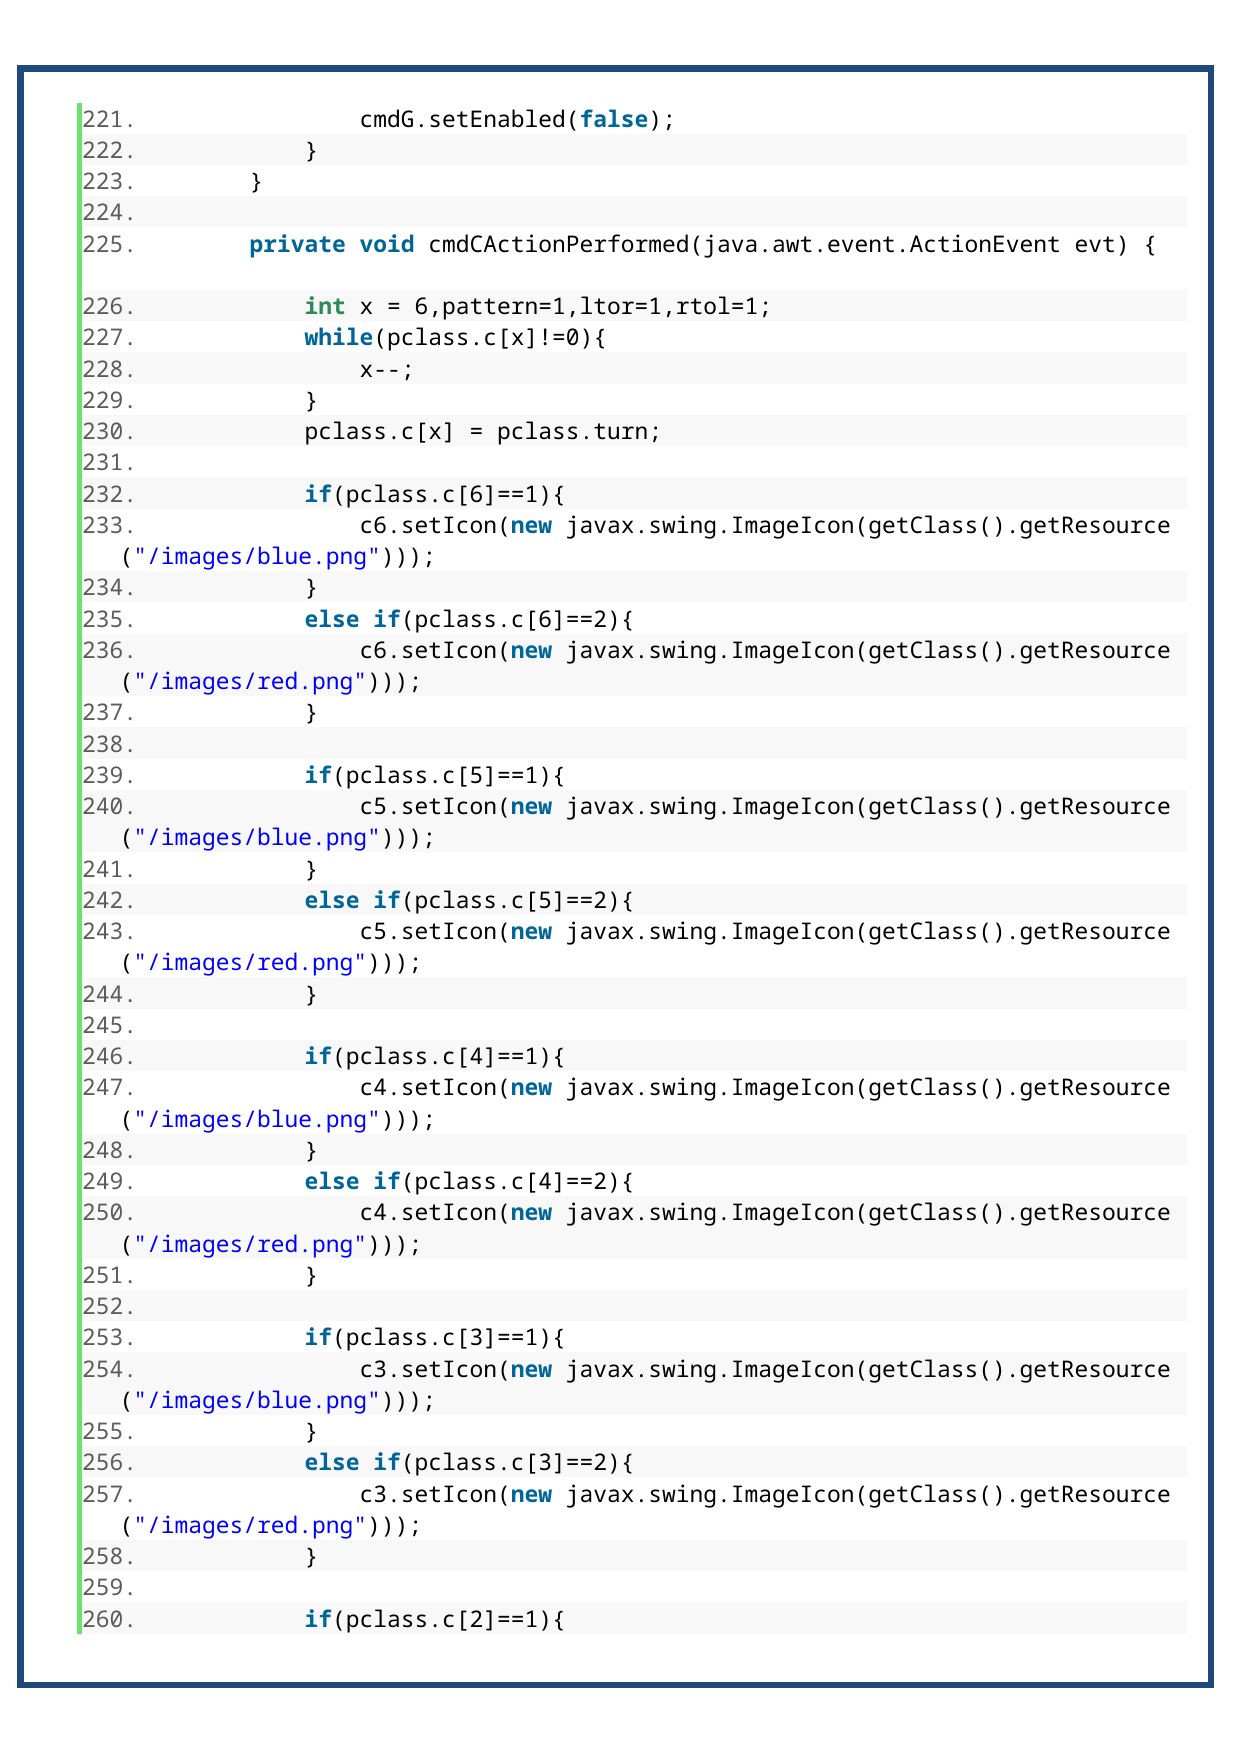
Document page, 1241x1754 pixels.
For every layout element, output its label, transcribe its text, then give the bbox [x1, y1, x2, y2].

list cmdG.setEnabled(false); [77, 102, 1187, 134]
list else if(pclass.c[3]==2){ [82, 1446, 1187, 1477]
list c6.setIcon(new javax.swing.ImageIcon(getClass().getResource("/images/red.png"))); [82, 634, 1187, 696]
list c4.setIcon(new javax.swing.ImageIcon(getClass().getResource("/images/red.png"))); [82, 1196, 1187, 1259]
list } [82, 1259, 1187, 1290]
list } [82, 134, 1187, 165]
list c5.setIcon(new javax.swing.ImageIcon(getClass().getResource("/images/red.png"))); [82, 915, 1187, 977]
list c3.setIcon(new javax.swing.ImageIcon(getClass().getResource("/images/blue.png"))); [82, 1352, 1187, 1415]
list } [82, 977, 1187, 1009]
list else if(pclass.c[4]==2){ [82, 1165, 1187, 1196]
list if(pclass.c[5]==1){ [82, 759, 1187, 790]
list if(pclass.c[6]==1){ [82, 477, 1187, 509]
list c5.setIcon(new javax.swing.ImageIcon(getClass().getResource("/images/blue.png"))); [82, 790, 1187, 852]
list else if(pclass.c[6]==2){ [82, 602, 1187, 634]
list } [82, 165, 1187, 196]
list } [82, 1134, 1187, 1165]
list c6.setIcon(new javax.swing.ImageIcon(getClass().getResource("/images/blue.png"))); [82, 509, 1187, 571]
list } [82, 571, 1187, 602]
list c3.setIcon(new javax.swing.ImageIcon(getClass().getResource("/images/red.png"))); [82, 1477, 1187, 1540]
list if(pclass.c[3]==1){ [82, 1321, 1187, 1352]
list pclass.c[x] = pclass.turn; [82, 415, 1187, 446]
list } [82, 852, 1187, 884]
list c4.setIcon(new javax.swing.ImageIcon(getClass().getResource("/images/blue.png"))); [82, 1071, 1187, 1134]
list private void cmdCActionPerformed(java.awt.event.ActionEvent evt) { [82, 227, 1187, 290]
list int x = 6,pattern=1,ltor=1,rtol=1; [82, 290, 1187, 321]
list x--; [82, 352, 1187, 384]
list } [82, 1540, 1187, 1571]
list } [82, 384, 1187, 415]
list } [82, 1415, 1187, 1446]
list else if(pclass.c[5]==2){ [82, 884, 1187, 915]
list if(pclass.c[4]==1){ [82, 1040, 1187, 1071]
list while(pclass.c[x]!=0){ [82, 321, 1187, 352]
list } [82, 696, 1187, 727]
list if(pclass.c[2]==1){ [82, 1602, 1187, 1634]
